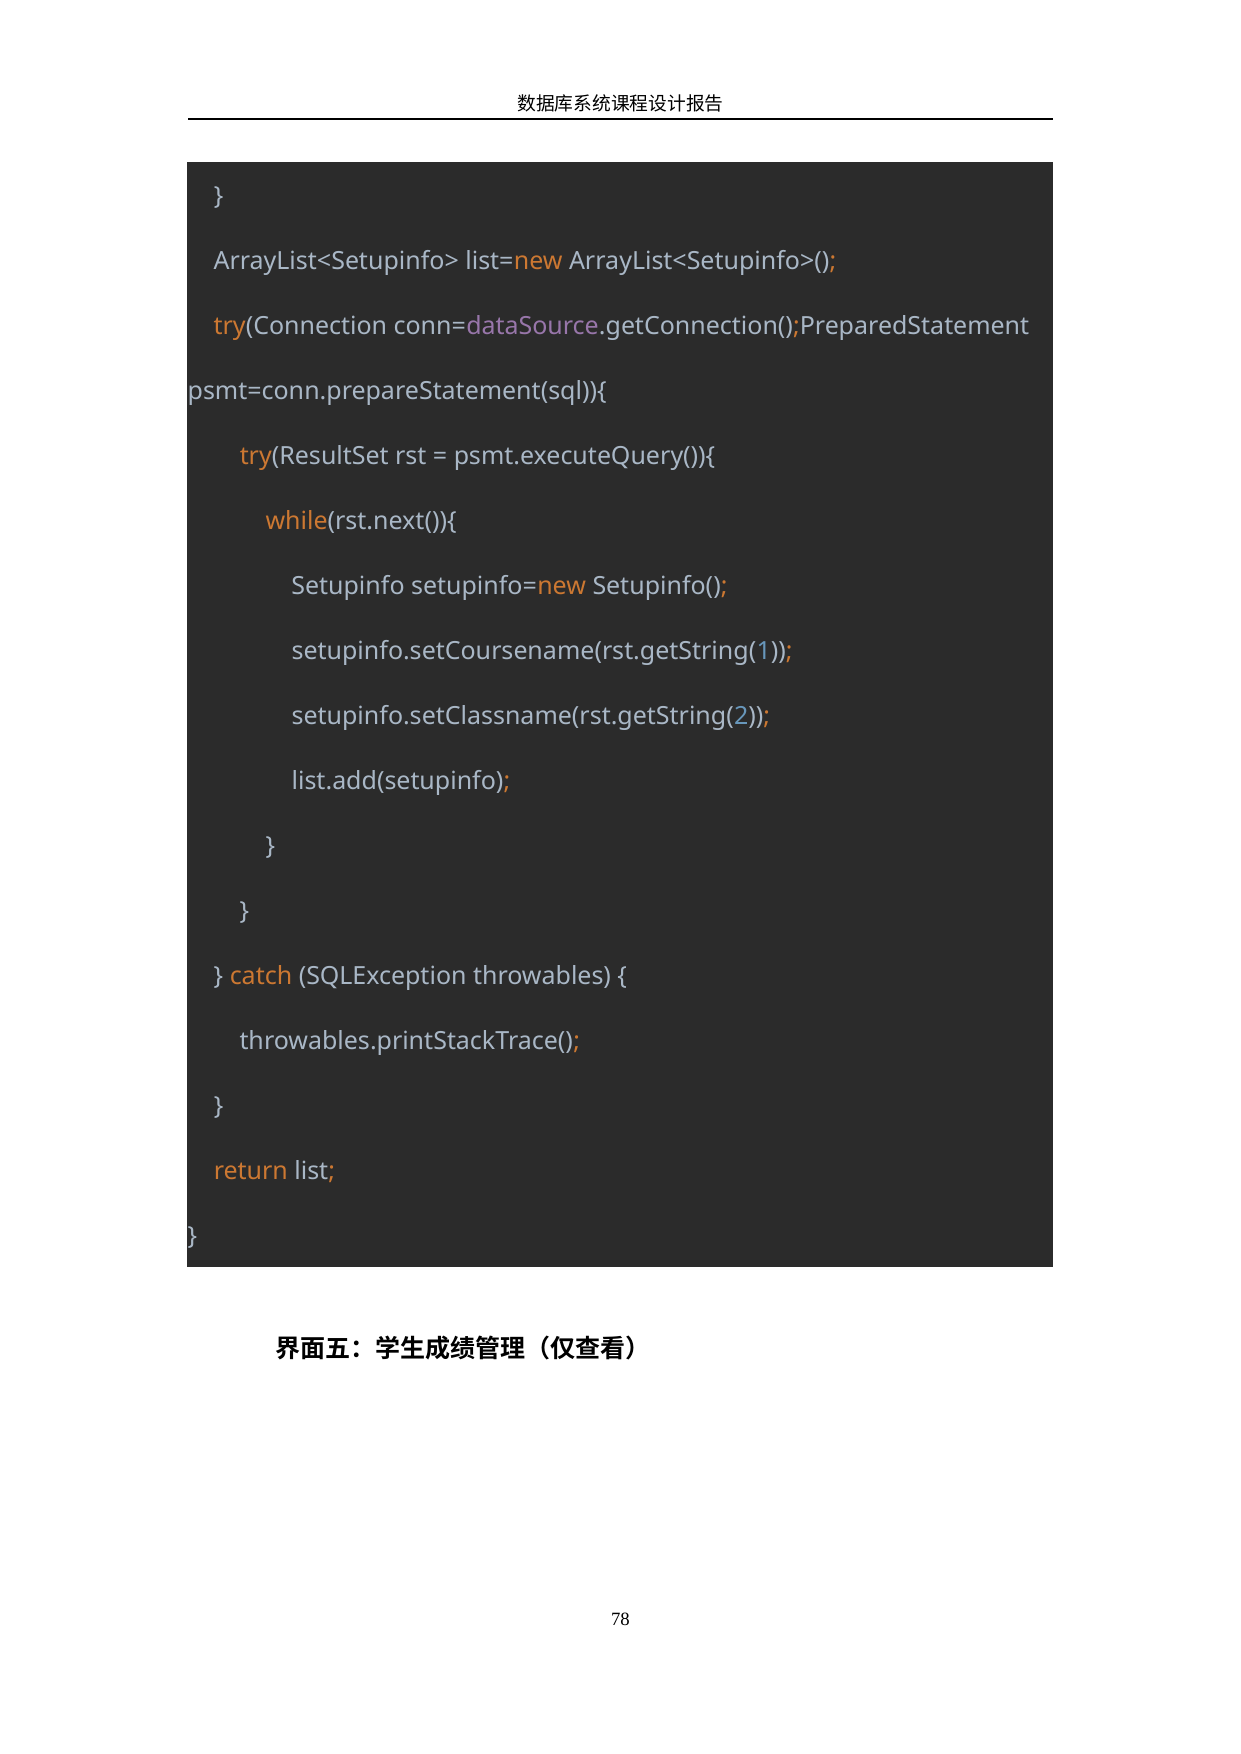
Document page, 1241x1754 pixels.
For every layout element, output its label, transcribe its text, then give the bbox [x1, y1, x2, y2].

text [187, 162, 1053, 1267]
text 界面五：学生成绩管理（仅查看） [231, 1314, 1053, 1379]
